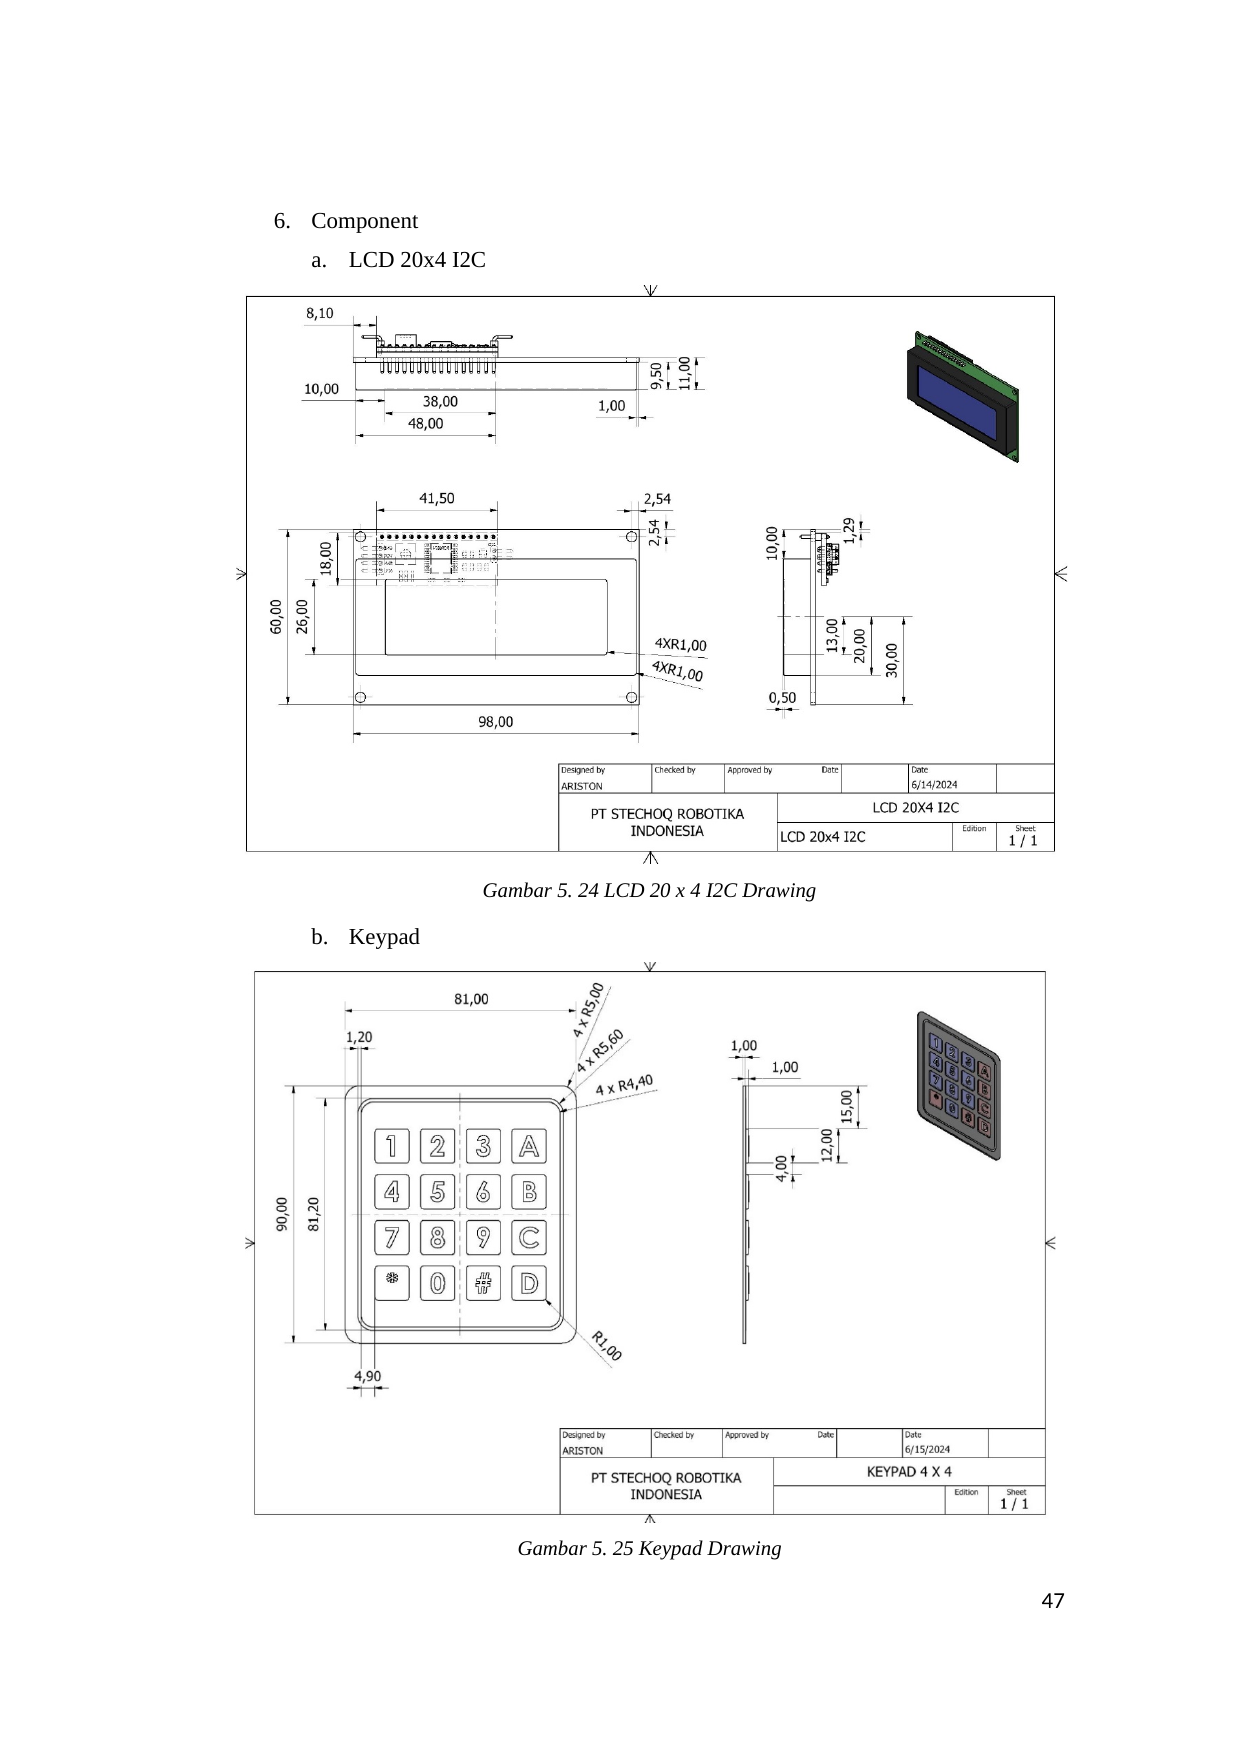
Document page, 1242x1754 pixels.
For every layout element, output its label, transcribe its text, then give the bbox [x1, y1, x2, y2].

list Component [274, 207, 1064, 233]
list Keypad [311, 923, 1064, 949]
list LCD 20x4 I2C [311, 246, 1064, 273]
picture [236, 285, 1068, 864]
picture [245, 962, 1056, 1523]
text Gambar 5. 24 LCD 20 x 4 I2C Drawing [236, 878, 1064, 902]
text Gambar 5. 25 Keypad Drawing [236, 1536, 1064, 1560]
